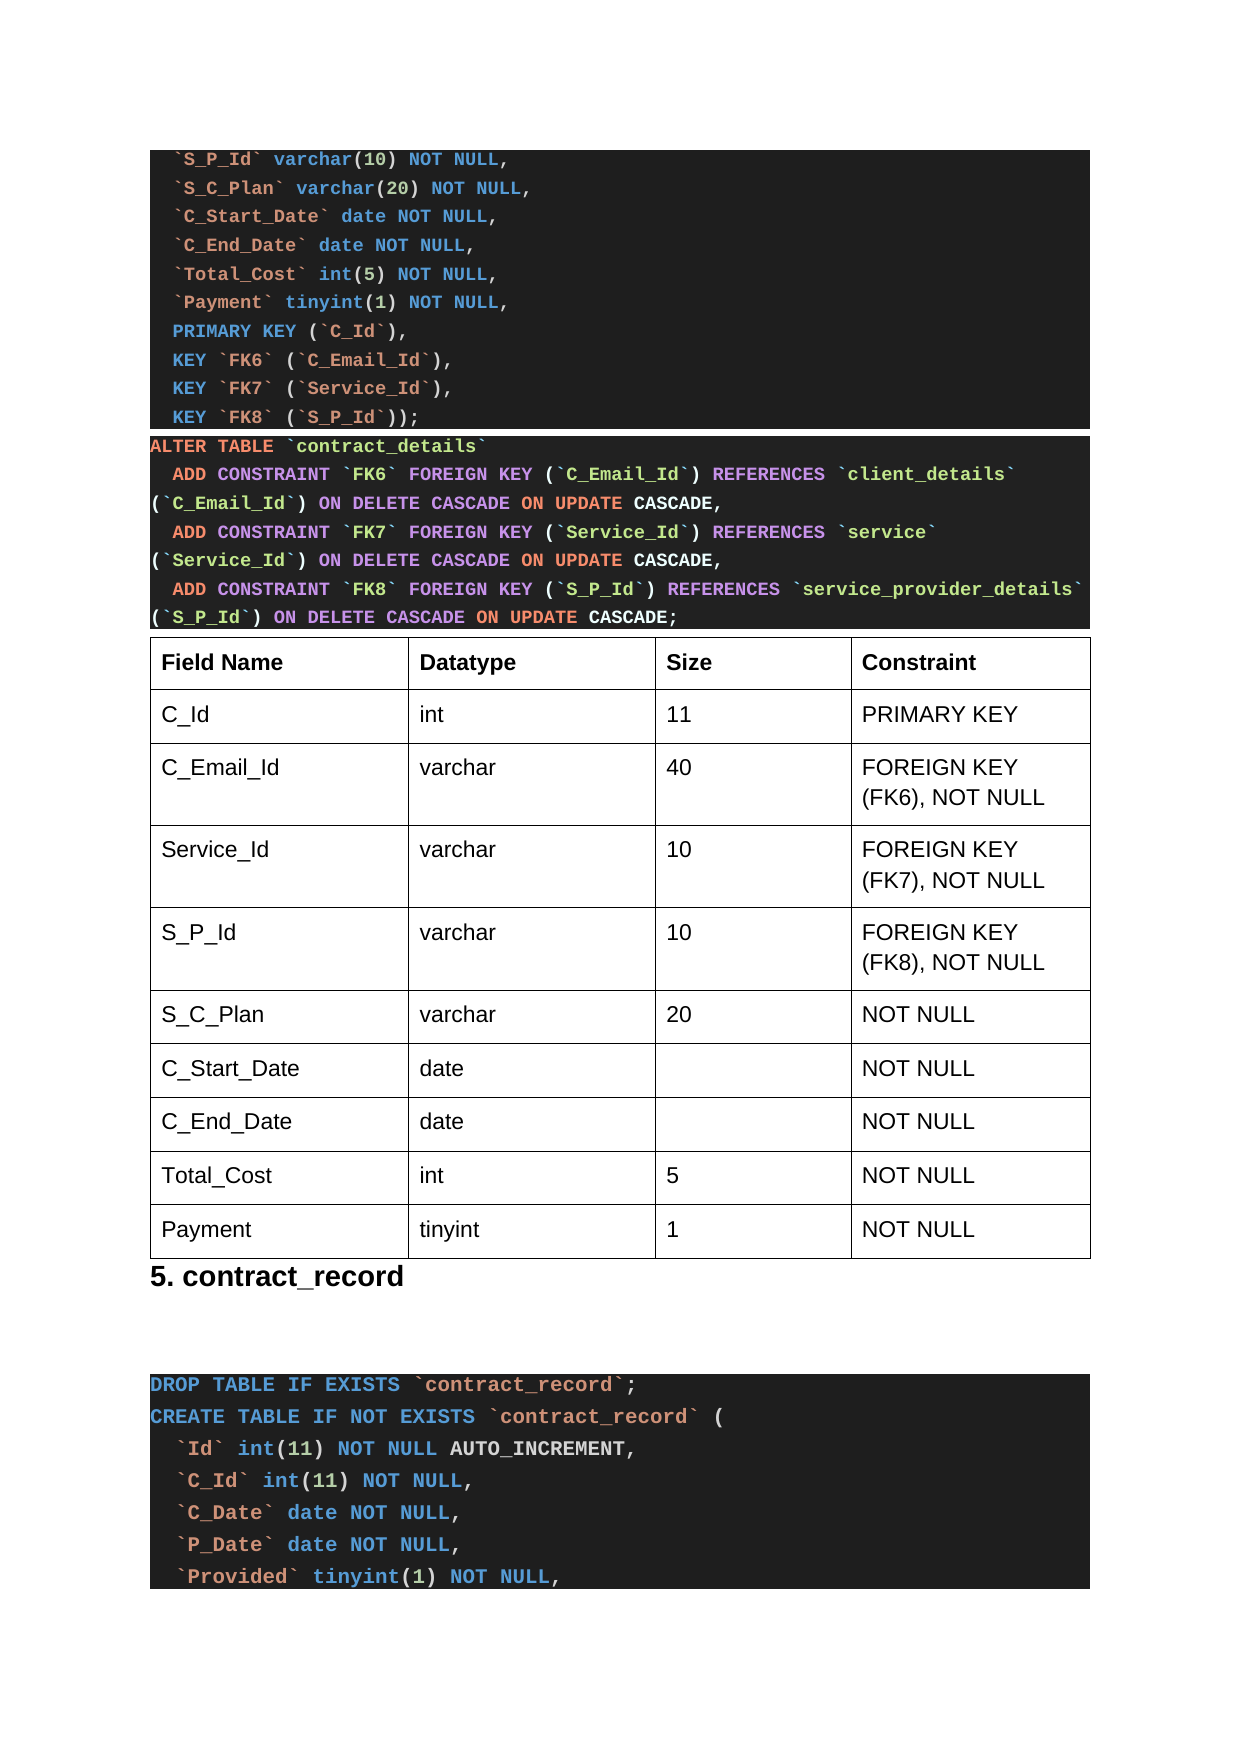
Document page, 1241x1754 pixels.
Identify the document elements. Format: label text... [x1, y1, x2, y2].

text `C_Start_Date` date NOT NULL, [150, 207, 1090, 228]
text `P_Date` date NOT NULL, [150, 1534, 1090, 1557]
table_cell tinyint [409, 1205, 655, 1258]
table_cell FOREIGN KEY (FK8), NOT NULL [852, 908, 1090, 989]
table_cell PRIMARY KEY [852, 690, 1090, 743]
table_cell [656, 1044, 851, 1097]
text `S_C_Plan` varchar(20) NOT NULL, [150, 179, 1090, 200]
table_cell FOREIGN KEY (FK6), NOT NULL [852, 744, 1090, 825]
text KEY `FK6` (`C_Email_Id`), [150, 351, 1090, 372]
table_cell varchar [409, 991, 655, 1043]
table_cell [656, 1098, 851, 1151]
text `Id` int(11) NOT NULL AUTO_INCREMENT, [150, 1438, 1090, 1462]
text DROP TABLE IF EXISTS `contract_record`; [150, 1374, 1090, 1398]
table_cell date [409, 1098, 655, 1151]
text `Total_Cost` int(5) NOT NULL, [150, 264, 1090, 286]
table_cell 10 [656, 826, 851, 907]
table_cell NOT NULL [852, 1098, 1090, 1151]
table_cell varchar [409, 826, 655, 907]
table_cell NOT NULL [852, 1205, 1090, 1258]
table_header Size [656, 638, 851, 689]
table_header Constraint [852, 638, 1090, 689]
text `Payment` tinyint(1) NOT NULL, [150, 293, 1090, 314]
table_cell int [409, 1152, 655, 1204]
text ALTER TABLE `contract_details` [150, 436, 1090, 458]
text ADD CONSTRAINT `FK6` FOREIGN KEY (`C_Email_Id`) REFERENCES `client_details` (`C_Email_Id`) ON DELETE CASCADE ON UPDATE CASCADE, [150, 465, 1090, 515]
table_header Datatype [409, 638, 655, 689]
text 5. contract_record [150, 1259, 1090, 1292]
text CREATE TABLE IF NOT EXISTS `contract_record` ( [150, 1406, 1090, 1430]
table_cell 5 [656, 1152, 851, 1204]
table_cell date [409, 1044, 655, 1097]
text ADD CONSTRAINT `FK7` FOREIGN KEY (`Service_Id`) REFERENCES `service` (`Service_Id`) ON DELETE CASCADE ON UPDATE CASCADE, [150, 522, 1090, 572]
table_cell Service_Id [151, 826, 408, 907]
table_header Field Name [151, 638, 408, 689]
table_cell NOT NULL [852, 1152, 1090, 1204]
table_cell int [409, 690, 655, 743]
table_cell S_P_Id [151, 908, 408, 989]
text ADD CONSTRAINT `FK8` FOREIGN KEY (`S_P_Id`) REFERENCES `service_provider_details` (`S_P_Id`) ON DELETE CASCADE ON UPDATE CASCADE; [150, 580, 1090, 629]
table_cell C_Start_Date [151, 1044, 408, 1097]
text PRIMARY KEY (`C_Id`), [150, 322, 1090, 343]
table_cell C_End_Date [151, 1098, 408, 1151]
text `S_P_Id` varchar(10) NOT NULL, [150, 150, 1090, 171]
text `C_Id` int(11) NOT NULL, [150, 1470, 1090, 1494]
table_cell varchar [409, 744, 655, 825]
text `Provided` tinyint(1) NOT NULL, [150, 1566, 1090, 1589]
table_cell 40 [656, 744, 851, 825]
table_cell 10 [656, 908, 851, 989]
table_cell C_Email_Id [151, 744, 408, 825]
table_cell Payment [151, 1205, 408, 1258]
table_cell C_Id [151, 690, 408, 743]
table_cell NOT NULL [852, 991, 1090, 1043]
table_cell NOT NULL [852, 1044, 1090, 1097]
table_cell 1 [656, 1205, 851, 1258]
table_cell Total_Cost [151, 1152, 408, 1204]
text KEY `FK8` (`S_P_Id`)); [150, 408, 1090, 429]
table_cell varchar [409, 908, 655, 989]
text KEY `FK7` (`Service_Id`), [150, 379, 1090, 400]
text `C_End_Date` date NOT NULL, [150, 236, 1090, 257]
table_cell S_C_Plan [151, 991, 408, 1043]
text `C_Date` date NOT NULL, [150, 1502, 1090, 1526]
table_cell FOREIGN KEY (FK7), NOT NULL [852, 826, 1090, 907]
table_cell 11 [656, 690, 851, 743]
table_cell 20 [656, 991, 851, 1043]
